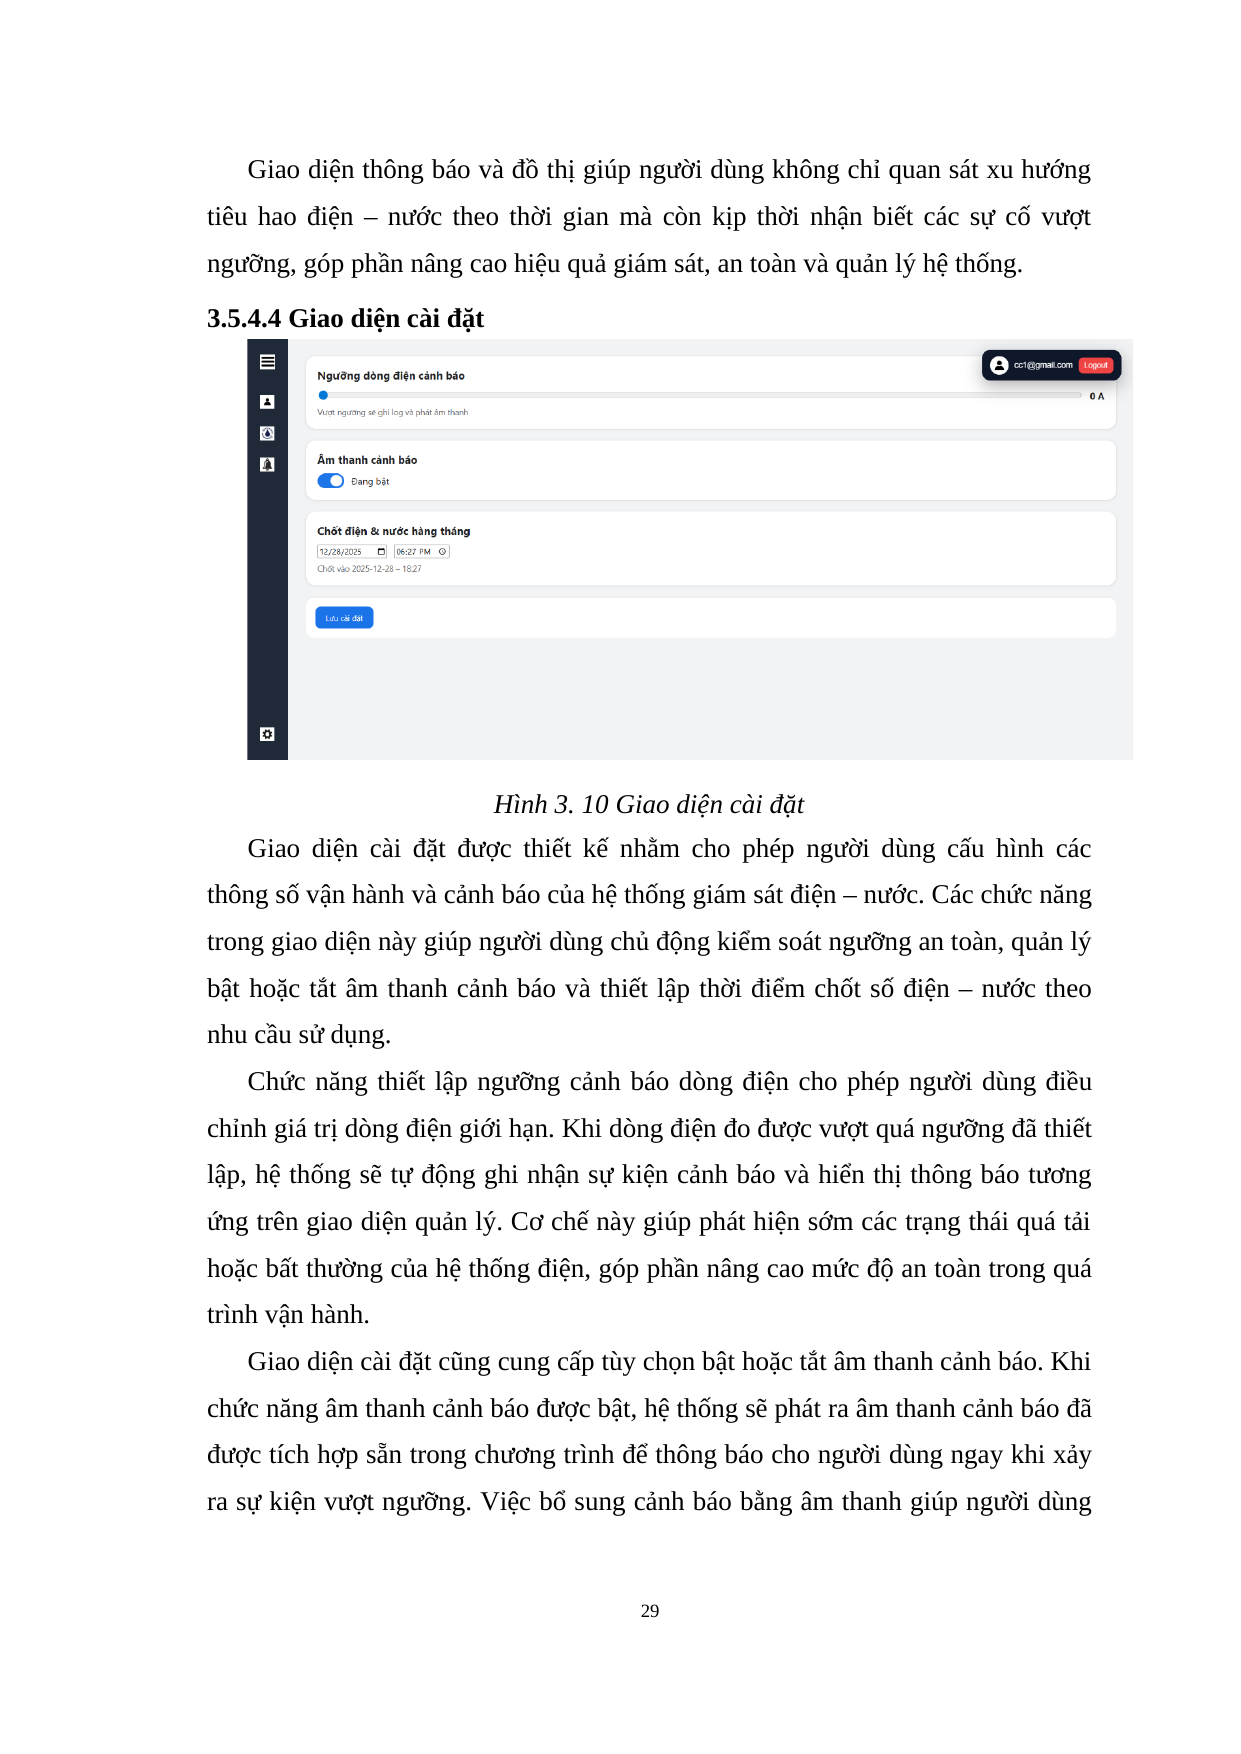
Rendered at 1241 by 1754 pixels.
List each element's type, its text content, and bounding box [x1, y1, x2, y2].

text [207, 1345, 1093, 1516]
picture [247, 339, 1134, 760]
text Giao diện cài đặt được thiết kế nhằm cho phép người dùng cấu hình các thông số vận hành và cảnh báo của hệ thống giám sát điện – nước. Các chức năng trong giao diện này giúp người dùng chủ động kiểm soát ngưỡng an toàn, quản lý bật hoặc tắt âm thanh cảnh báo và thiết lập thời điểm chốt số điện – nước theo nhu cầu sử dụng. [207, 832, 1093, 1049]
text Chức năng thiết lập ngưỡng cảnh báo dòng điện cho phép người dùng điều chỉnh giá trị dòng điện giới hạn. Khi dòng điện đo được vượt quá ngưỡng đã thiết lập, hệ thống sẽ tự động ghi nhận sự kiện cảnh báo và hiển thị thông báo tương ứng trên giao diện quản lý. Cơ chế này giúp phát hiện sớm các trạng thái quá tải hoặc bất thường của hệ thống điện, góp phần nâng cao mức độ an toàn trong quá trình vận hành. [207, 1065, 1093, 1329]
subtitle 3.5.4.4 Giao diện cài đặt [207, 302, 1093, 333]
text Giao diện thông báo và đồ thị giúp người dùng không chỉ quan sát xu hướng tiêu hao điện – nước theo thời gian mà còn kịp thời nhận biết các sự cố vượt ngưỡng, góp phần nâng cao hiệu quả giám sát, an toàn và quản lý hệ thống. [207, 154, 1093, 278]
